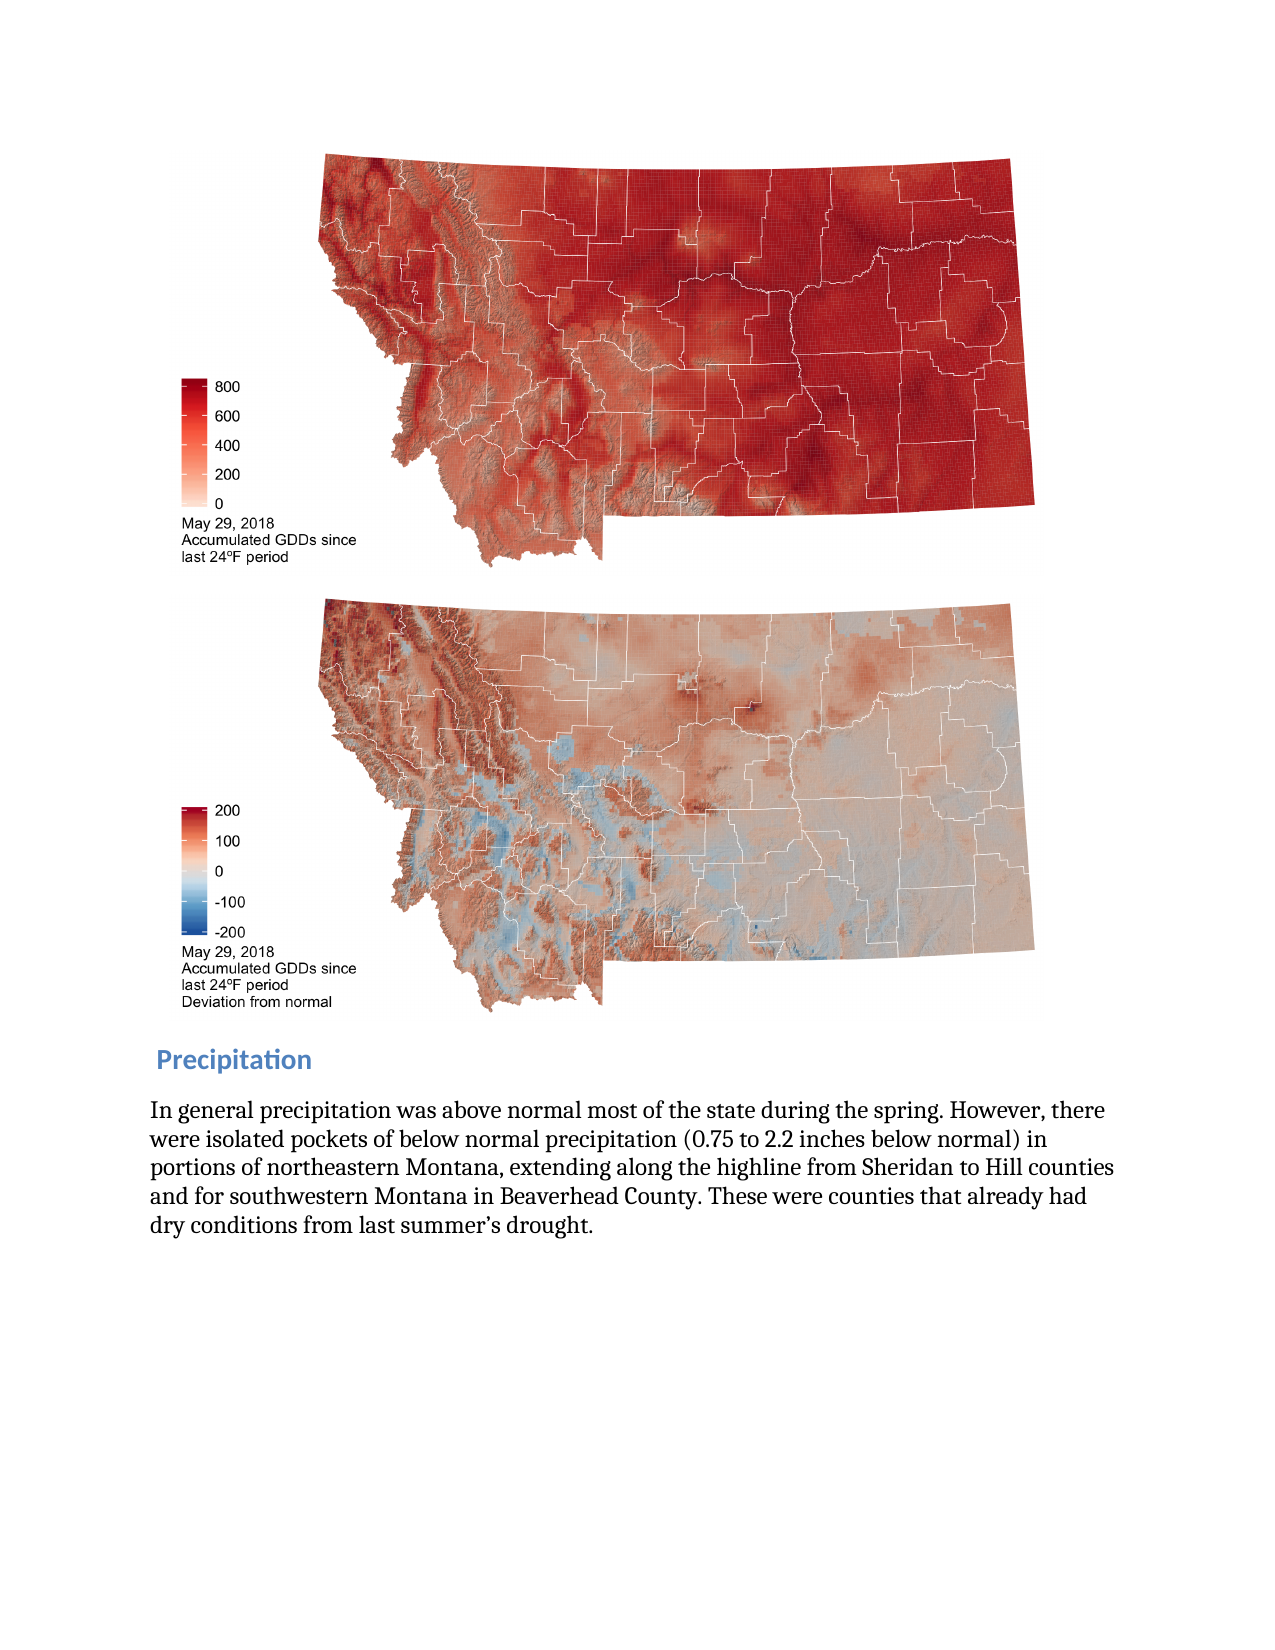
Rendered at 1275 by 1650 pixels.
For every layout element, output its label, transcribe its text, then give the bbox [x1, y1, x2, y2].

picture [168, 594, 1044, 1021]
text In general precipitation was above normal most of the state during the spring. However, there were isolated pockets of below normal precipitation (0.75 to 2.2 inches below normal) in portions of northeastern Montana, extending along the highline from Sheridan to Hill counties and for southwestern Montana in Beaverhead County. These were counties that already had dry conditions from last summer’s drought. [150, 1096, 1125, 1239]
subtitle Precipitation [150, 1041, 1125, 1077]
picture [168, 150, 1044, 576]
